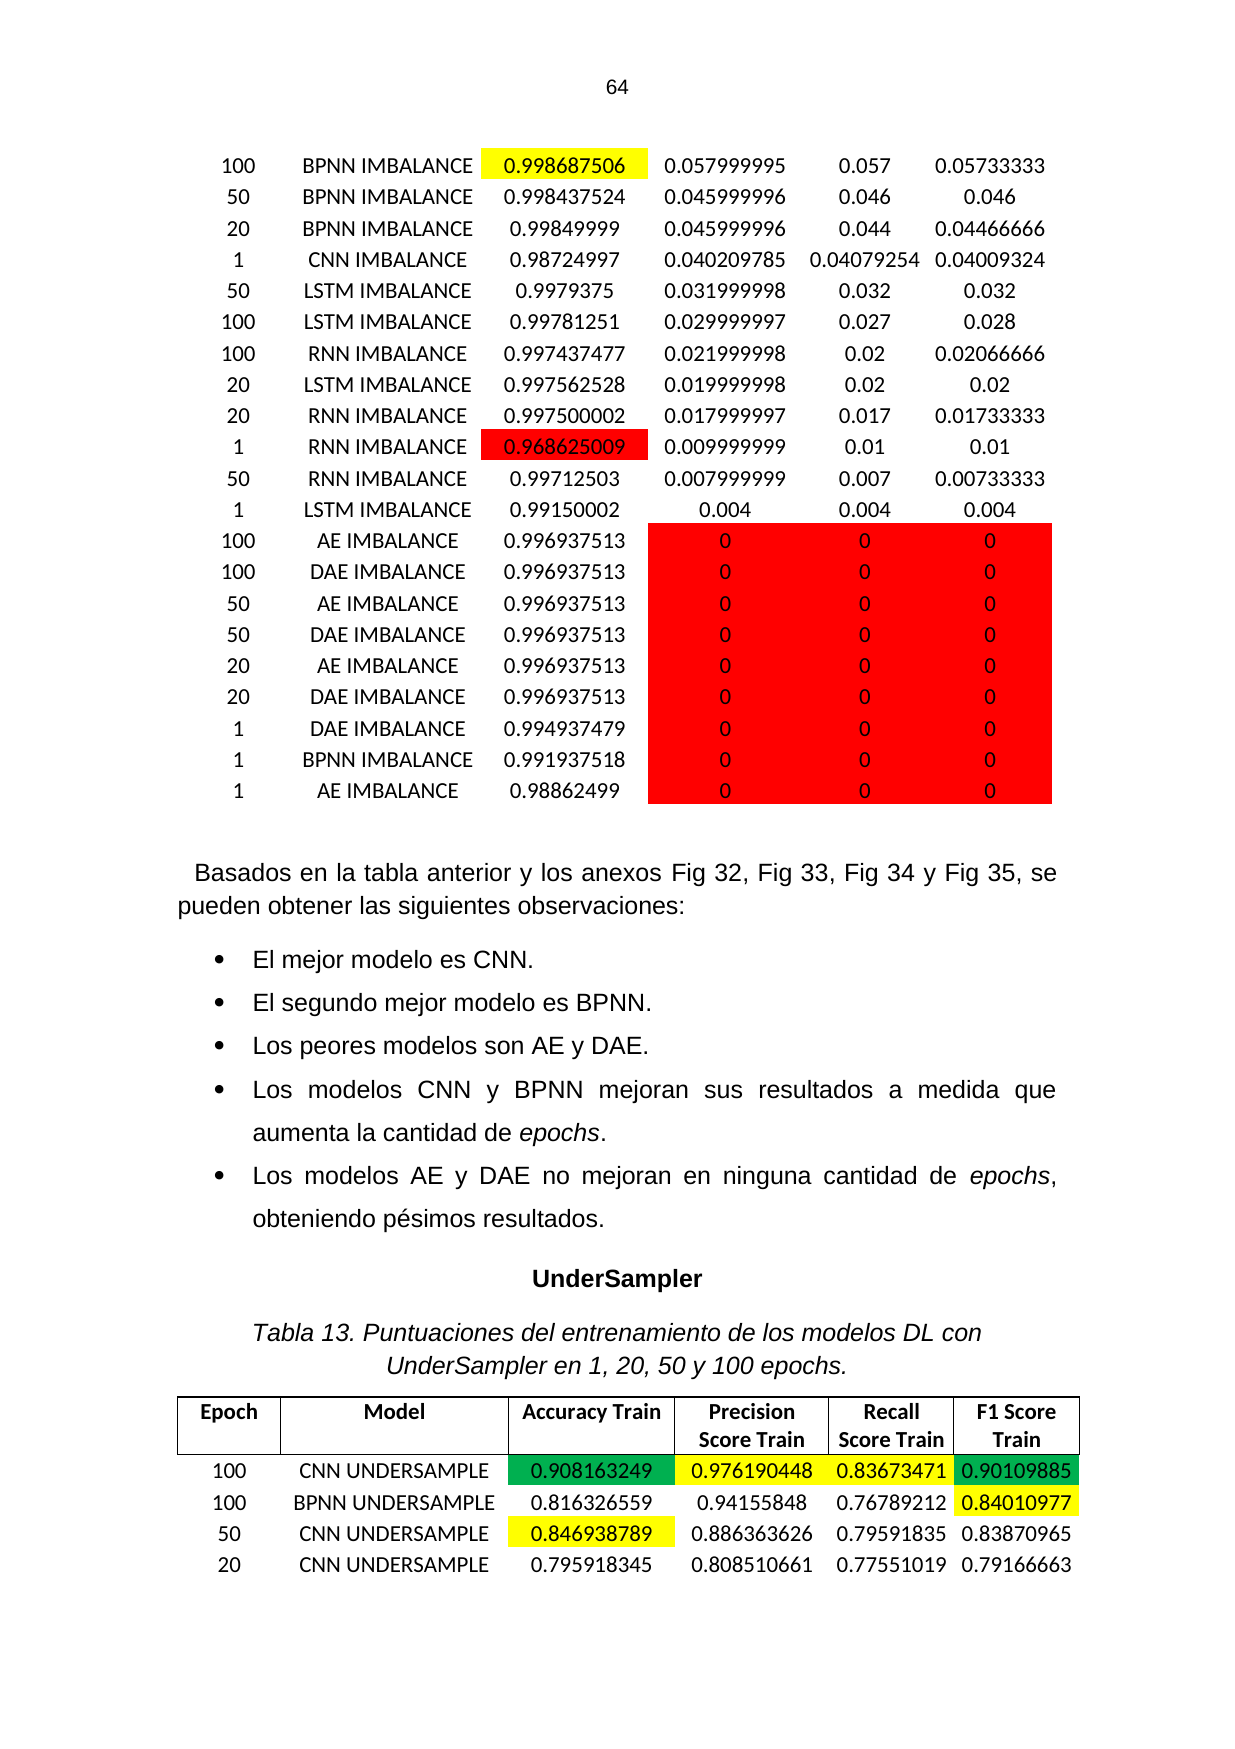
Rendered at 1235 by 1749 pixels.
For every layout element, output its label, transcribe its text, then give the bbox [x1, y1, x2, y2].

list Los peores modelos son AE y DAE. [215, 1031, 1057, 1060]
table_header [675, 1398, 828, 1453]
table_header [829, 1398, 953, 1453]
list El mejor modelo es CNN. [215, 945, 1057, 974]
list Los modelos AE y DAE no mejoran en ninguna cantidad de epochs, obteniendo pésimos resultados. [215, 1161, 1057, 1233]
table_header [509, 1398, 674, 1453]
list Los modelos CNN y BPNN mejoran sus resultados a medida que aumenta la cantidad de epochs. [215, 1074, 1057, 1147]
text Basados en la tabla anterior y los anexos Fig 32, Fig 33, Fig 34 y Fig 35, se pueden obtener las siguientes observaciones: [177, 858, 1057, 920]
text Tabla 13. Puntuaciones del entrenamiento de los modelos DL con UnderSampler en 1, 20, 50 y 100 epochs. [177, 1318, 1057, 1379]
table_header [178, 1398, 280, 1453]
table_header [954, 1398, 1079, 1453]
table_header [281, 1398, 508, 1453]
list El segundo mejor modelo es BPNN. [215, 988, 1057, 1017]
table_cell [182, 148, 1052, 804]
table_cell 100 [182, 148, 294, 179]
text UnderSampler [177, 1264, 1057, 1293]
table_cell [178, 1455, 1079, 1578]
